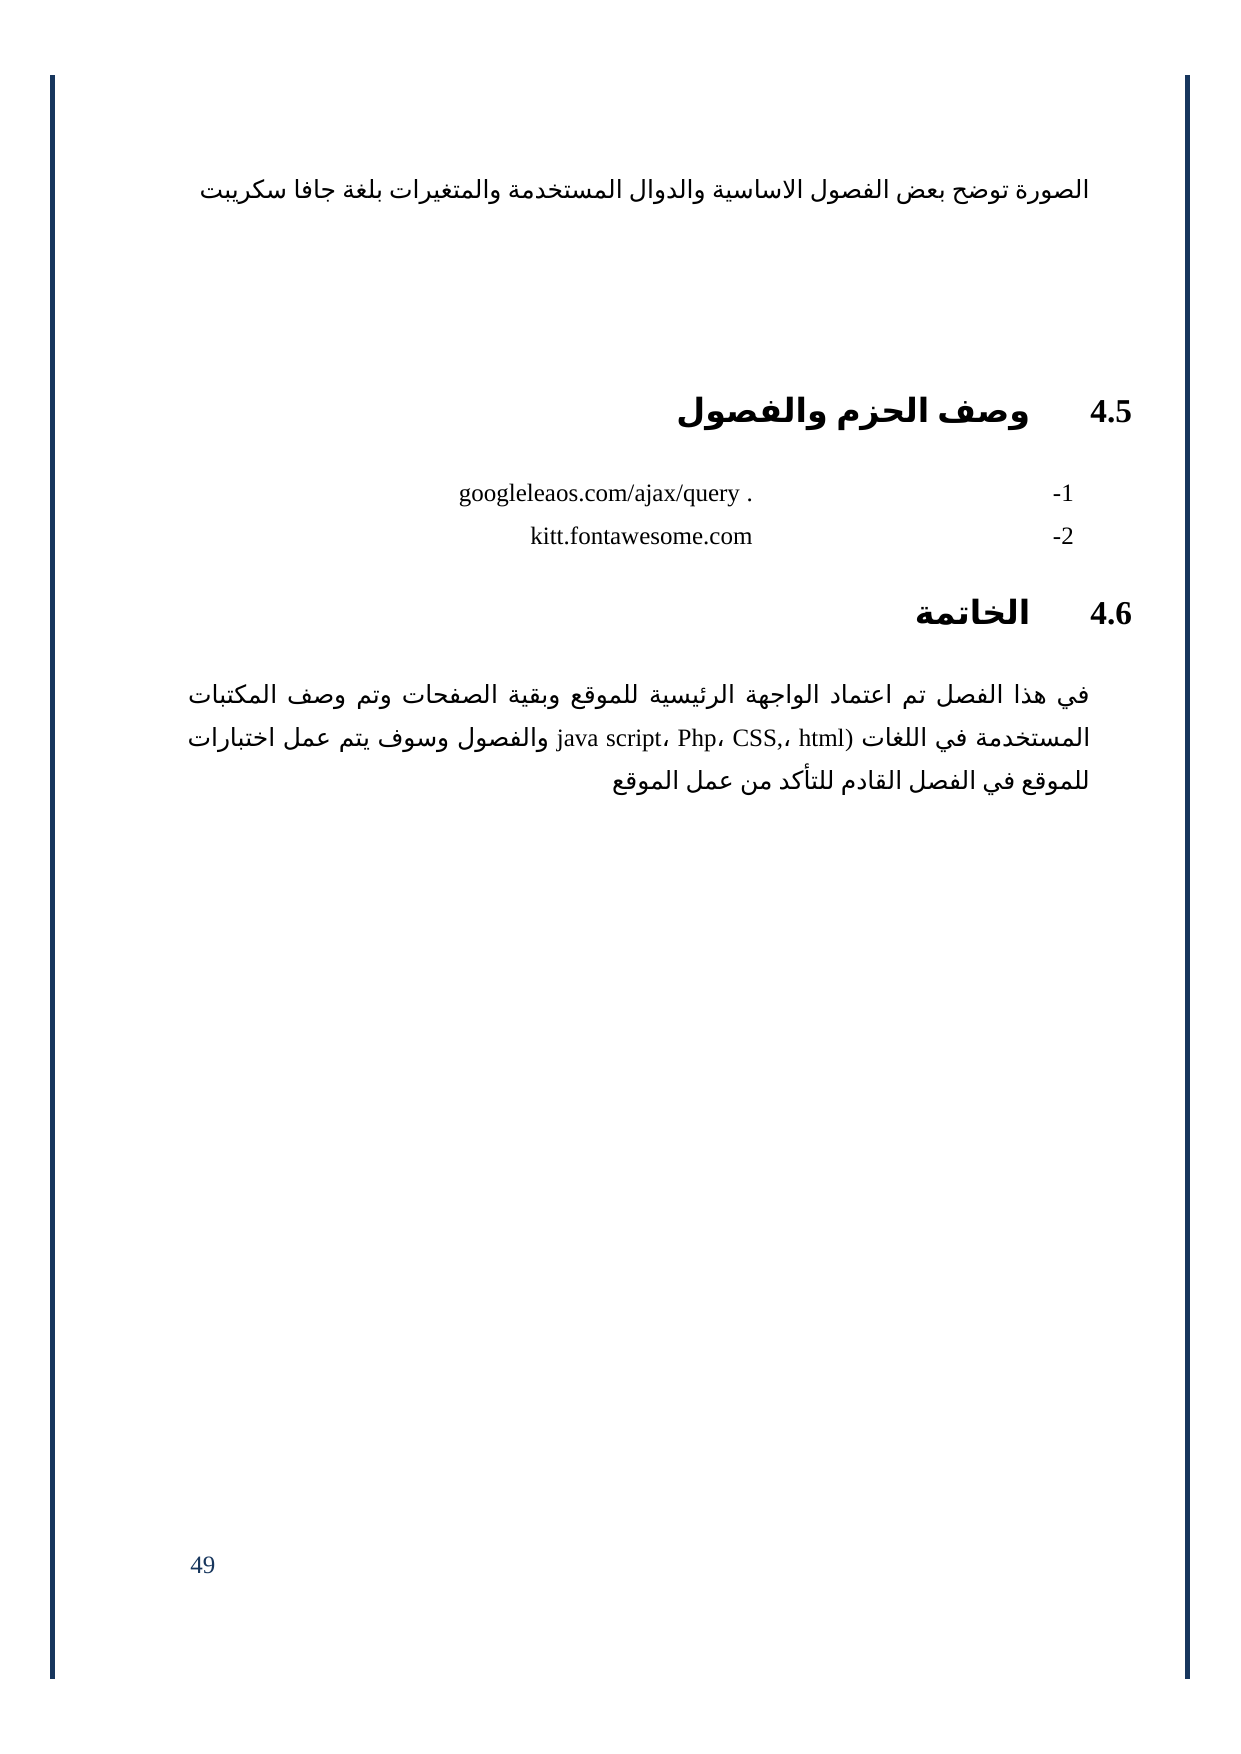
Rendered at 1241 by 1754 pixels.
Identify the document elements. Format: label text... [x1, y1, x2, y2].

subtitle الخاتمة [187, 593, 1090, 631]
text الصورة توضح بعض الفصول الاساسية والدوال المستخدمة والمتغيرات بلغة جافا سكريبت [187, 175, 1090, 204]
list . googleleaos.com/ajax/query [187, 478, 1053, 506]
list kitt.fontawesome.com [187, 521, 1053, 549]
text في هذا الفصل تم اعتماد الواجهة الرئيسية للموقع وبقية الصفحات وتم وصف المكتبات المستخدمة في اللغات (java script، Php، CSS,، html والفصول وسوف يتم عمل اختبارات للموقع في الفصل القادم للتأكد من عمل الموقع [187, 680, 1090, 795]
subtitle وصف الحزم والفصول [187, 391, 1090, 429]
